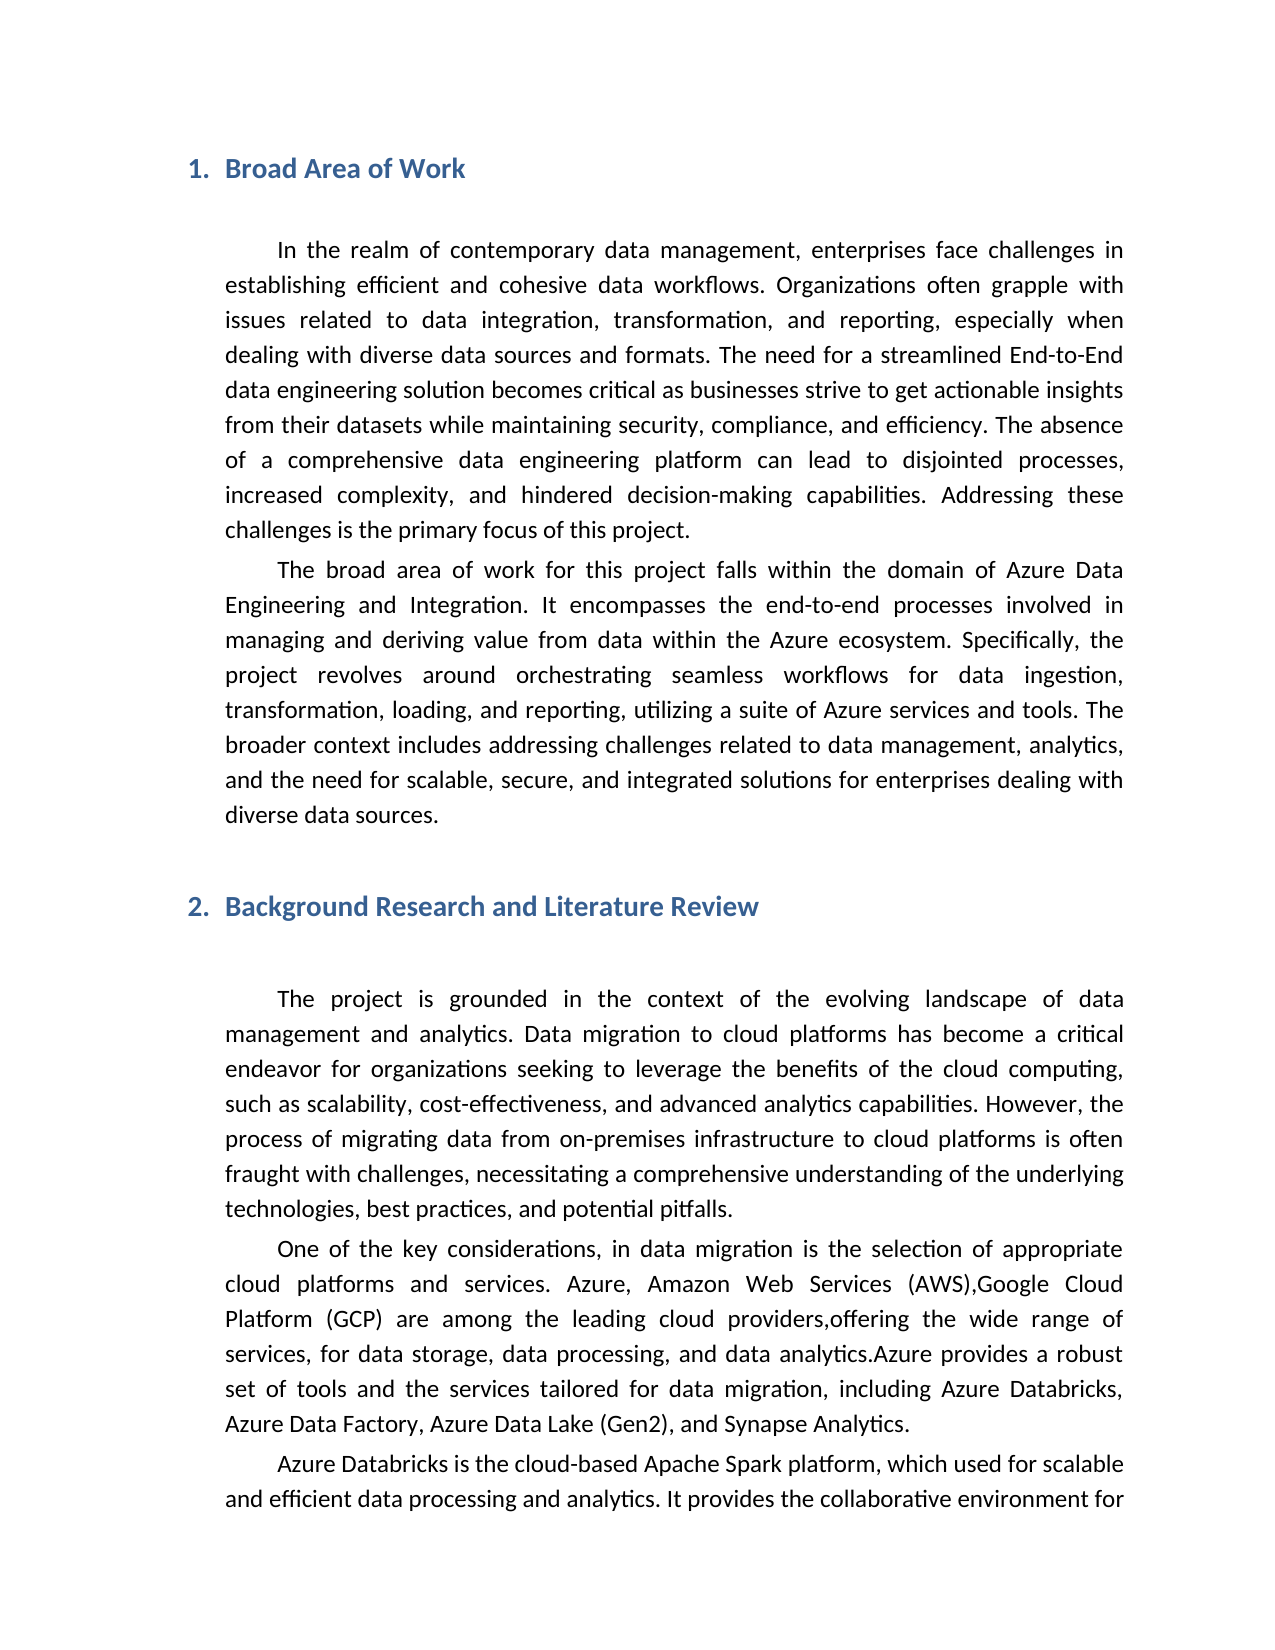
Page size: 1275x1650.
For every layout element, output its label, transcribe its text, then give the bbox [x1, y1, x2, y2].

subtitle Background Research and Literature Review [187, 888, 1158, 924]
text One of the key considerations, in data migration is the selection of appropriate cloud platforms and services. Azure, Amazon Web Services (AWS),Google Cloud Platform (GCP) are among the leading cloud providers,offering the wide range of services, for data storage, data processing, and data analytics.Azure provides a robust set of tools and the services tailored for data migration, including Azure Databricks, Azure Data Factory, Azure Data Lake (Gen2), and Synapse Analytics. [225, 1233, 1125, 1439]
text The project is grounded in the context of the evolving landscape of data management and analytics. Data migration to cloud platforms has become a critical endeavor for organizations seeking to leverage the benefits of the cloud computing, such as scalability, cost-effectiveness, and advanced analytics capabilities. However, the process of migrating data from on-premises infrastructure to cloud platforms is often fraught with challenges, necessitating a comprehensive understanding of the underlying technologies, best practices, and potential pitfalls. [225, 983, 1125, 1224]
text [225, 1448, 1125, 1514]
text In the realm of contemporary data management, enterprises face challenges in establishing efficient and cohesive data workflows. Organizations often grapple with issues related to data integration, transformation, and reporting, especially when dealing with diverse data sources and formats. The need for a streamlined End-to-End data engineering solution becomes critical as businesses strive to get actionable insights from their datasets while maintaining security, compliance, and efficiency. The absence of a comprehensive data engineering platform can lead to disjointed processes, increased complexity, and hindered decision-making capabilities. Addressing these challenges is the primary focus of this project. [225, 234, 1125, 545]
subtitle Broad Area of Work [187, 150, 1158, 186]
text The broad area of work for this project falls within the domain of Azure Data Engineering and Integration. It encompasses the end-to-end processes involved in managing and deriving value from data within the Azure ecosystem. Specifically, the project revolves around orchestrating seamless workflows for data ingestion, transformation, loading, and reporting, utilizing a suite of Azure services and tools. The broader context includes addressing challenges related to data management, analytics, and the need for scalable, secure, and integrated solutions for enterprises dealing with diverse data sources. [225, 554, 1125, 830]
